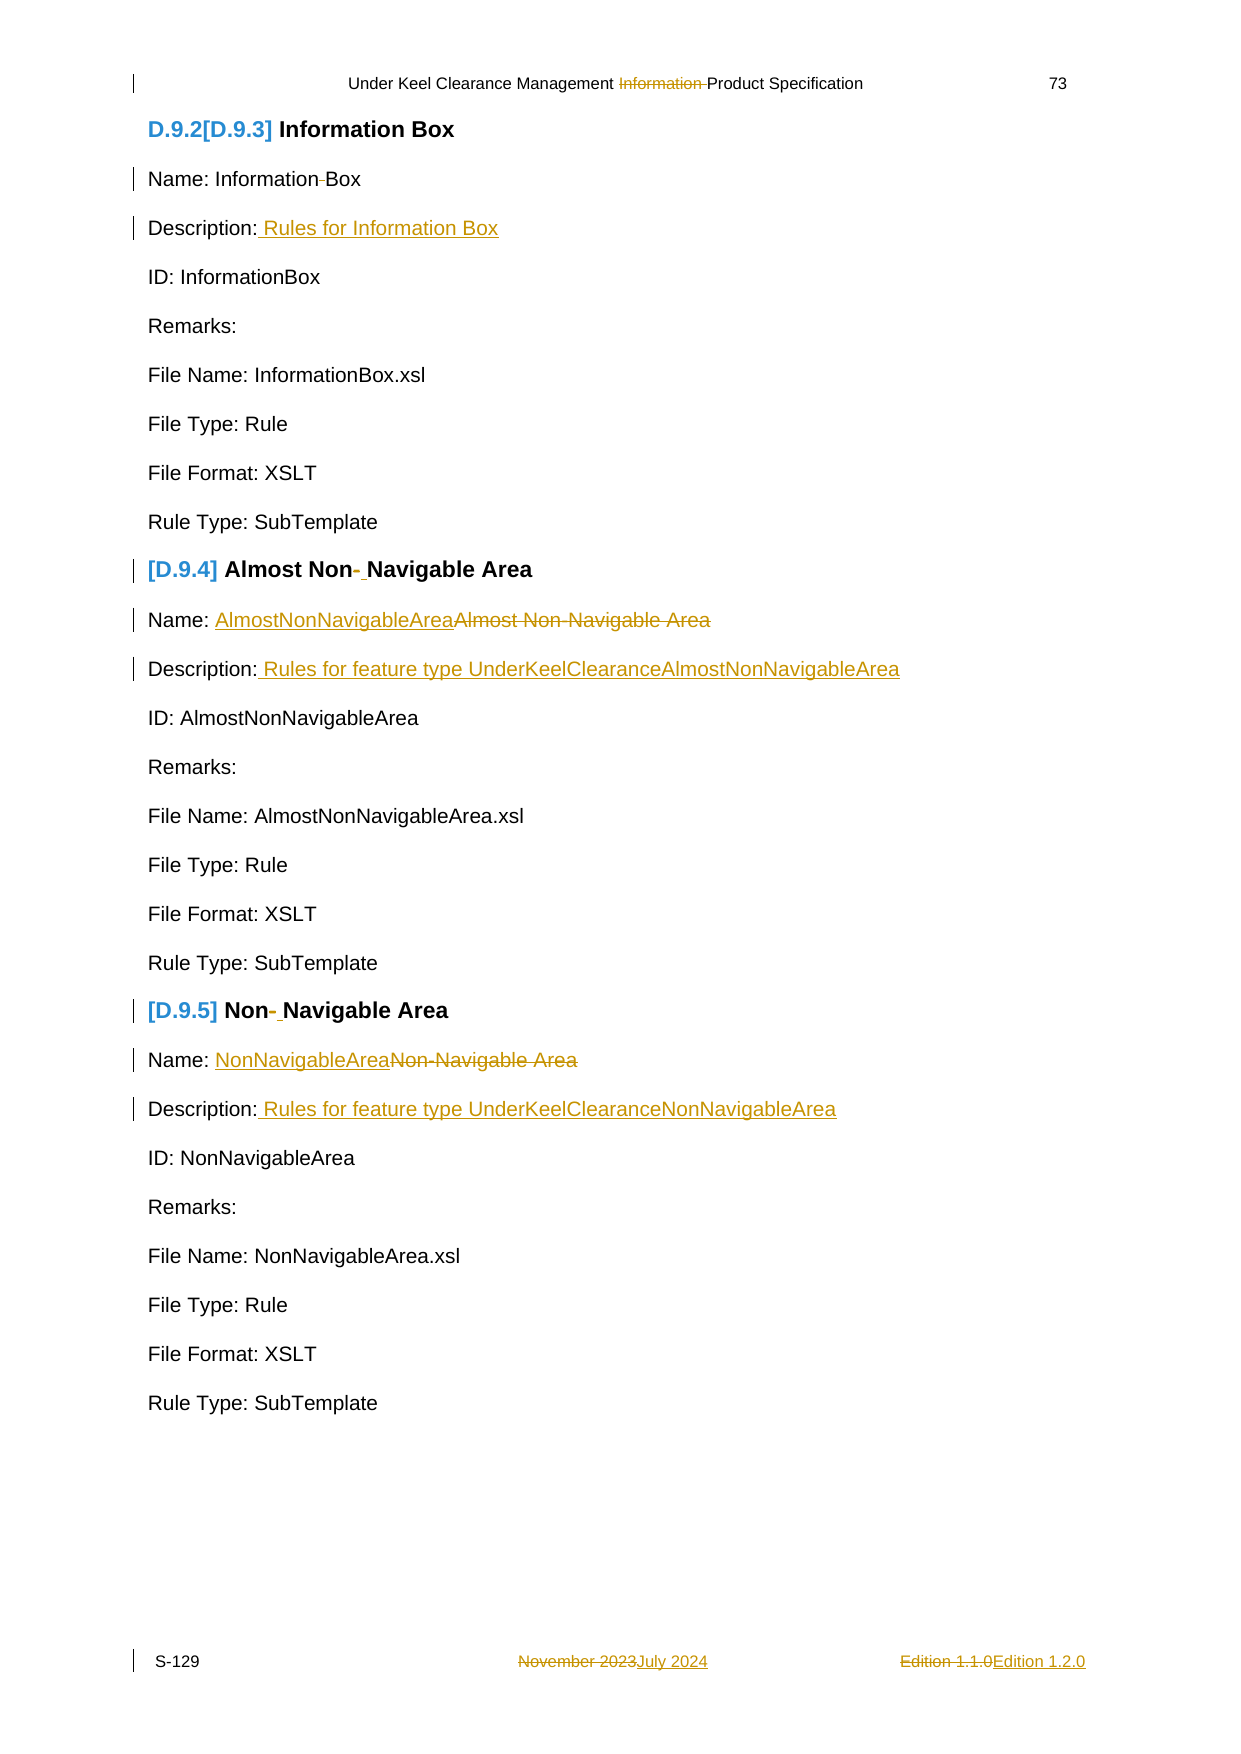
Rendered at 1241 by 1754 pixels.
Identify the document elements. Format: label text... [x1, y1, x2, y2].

text Remarks: [148, 754, 1092, 778]
text Description: [148, 1097, 1092, 1121]
subtitle Almost NonNavigable Area [148, 559, 1092, 583]
text Name: InformationBox [148, 167, 1092, 191]
text ID: NonNavigableArea [148, 1146, 1092, 1170]
text File Format: XSLT [148, 901, 1092, 925]
text File Type: Rule [148, 852, 1092, 876]
text Name: [148, 1048, 1092, 1072]
text ID: InformationBox [148, 265, 1092, 289]
text Remarks: [148, 1195, 1092, 1219]
text File Type: Rule [148, 412, 1092, 436]
text Rule Type: SubTemplate [148, 950, 1092, 974]
text File Format: XSLT [148, 461, 1092, 485]
text File Name: InformationBox.xsl [148, 363, 1092, 387]
subtitle Information Box [148, 118, 1092, 142]
text File Name: NonNavigableArea.xsl [148, 1244, 1092, 1268]
text Description: [148, 216, 1092, 240]
text Description: [148, 657, 1092, 681]
text Name: [148, 608, 1092, 632]
subtitle NonNavigable Area [148, 999, 1092, 1023]
text File Format: XSLT [148, 1342, 1092, 1366]
text ID: AlmostNonNavigableArea [148, 706, 1092, 729]
text Rule Type: SubTemplate [148, 510, 1092, 534]
text Rule Type: SubTemplate [148, 1391, 1092, 1415]
text File Name: AlmostNonNavigableArea.xsl [148, 803, 1092, 827]
text File Type: Rule [148, 1293, 1092, 1317]
text Remarks: [148, 314, 1092, 338]
